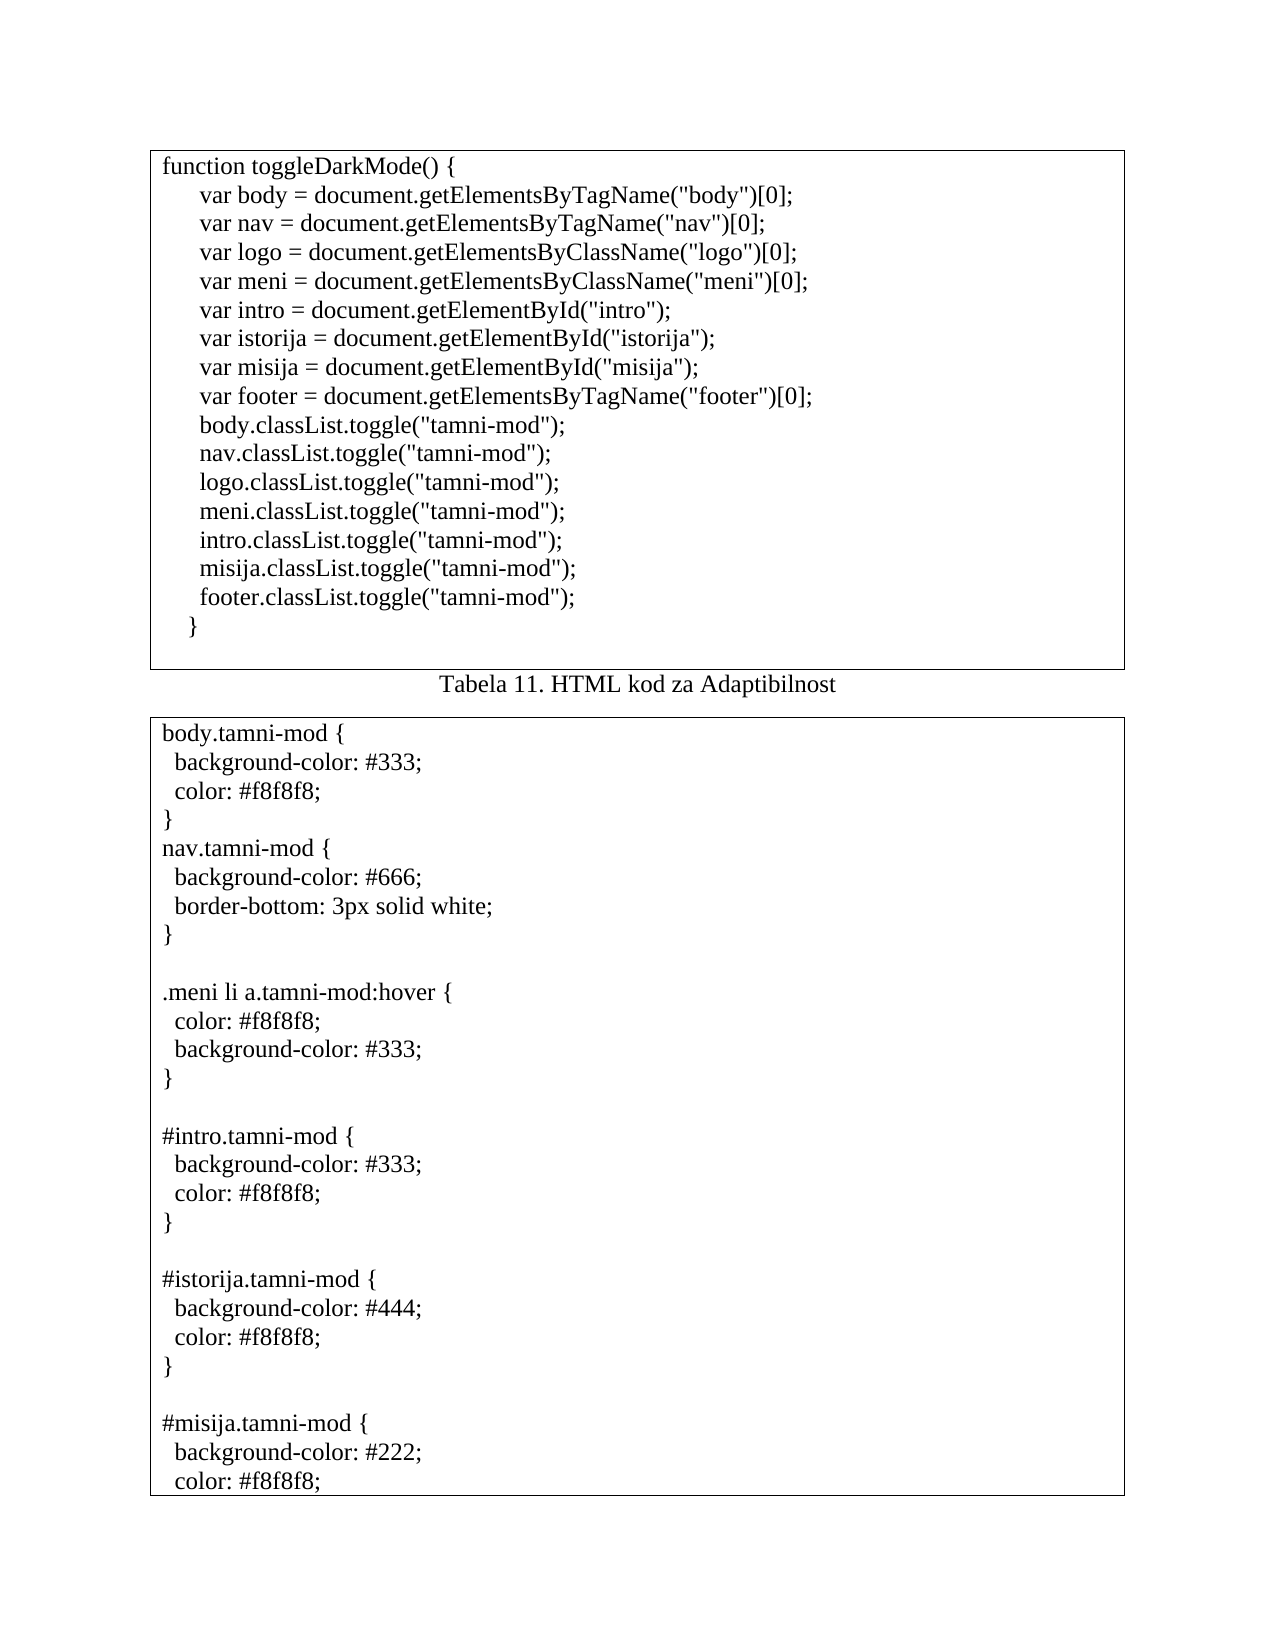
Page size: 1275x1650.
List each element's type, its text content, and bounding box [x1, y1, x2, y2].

table_header function toggleDarkMode() { var body = document.getElementsByTagName("body")[0]; var nav = document.getElementsByTagName("nav")[0]; var logo = document.getElementsByClassName("logo")[0]; var meni = document.getElementsByClassName("meni")[0]; var intro = document.getElementById("intro"); var istorija = document.getElementById("istorija"); var misija = document.getElementById("misija"); var footer = document.getElementsByTagName("footer")[0]; body.classList.toggle("tamni-mod"); nav.classList.toggle("tamni-mod"); logo.classList.toggle("tamni-mod"); meni.classList.toggle("tamni-mod"); intro.classList.toggle("tamni-mod"); misija.classList.toggle("tamni-mod"); footer.classList.toggle("tamni-mod"); } [151, 151, 1124, 668]
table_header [151, 718, 1124, 1494]
text Tabela 11. HTML kod za Adaptibilnost [150, 670, 1125, 698]
